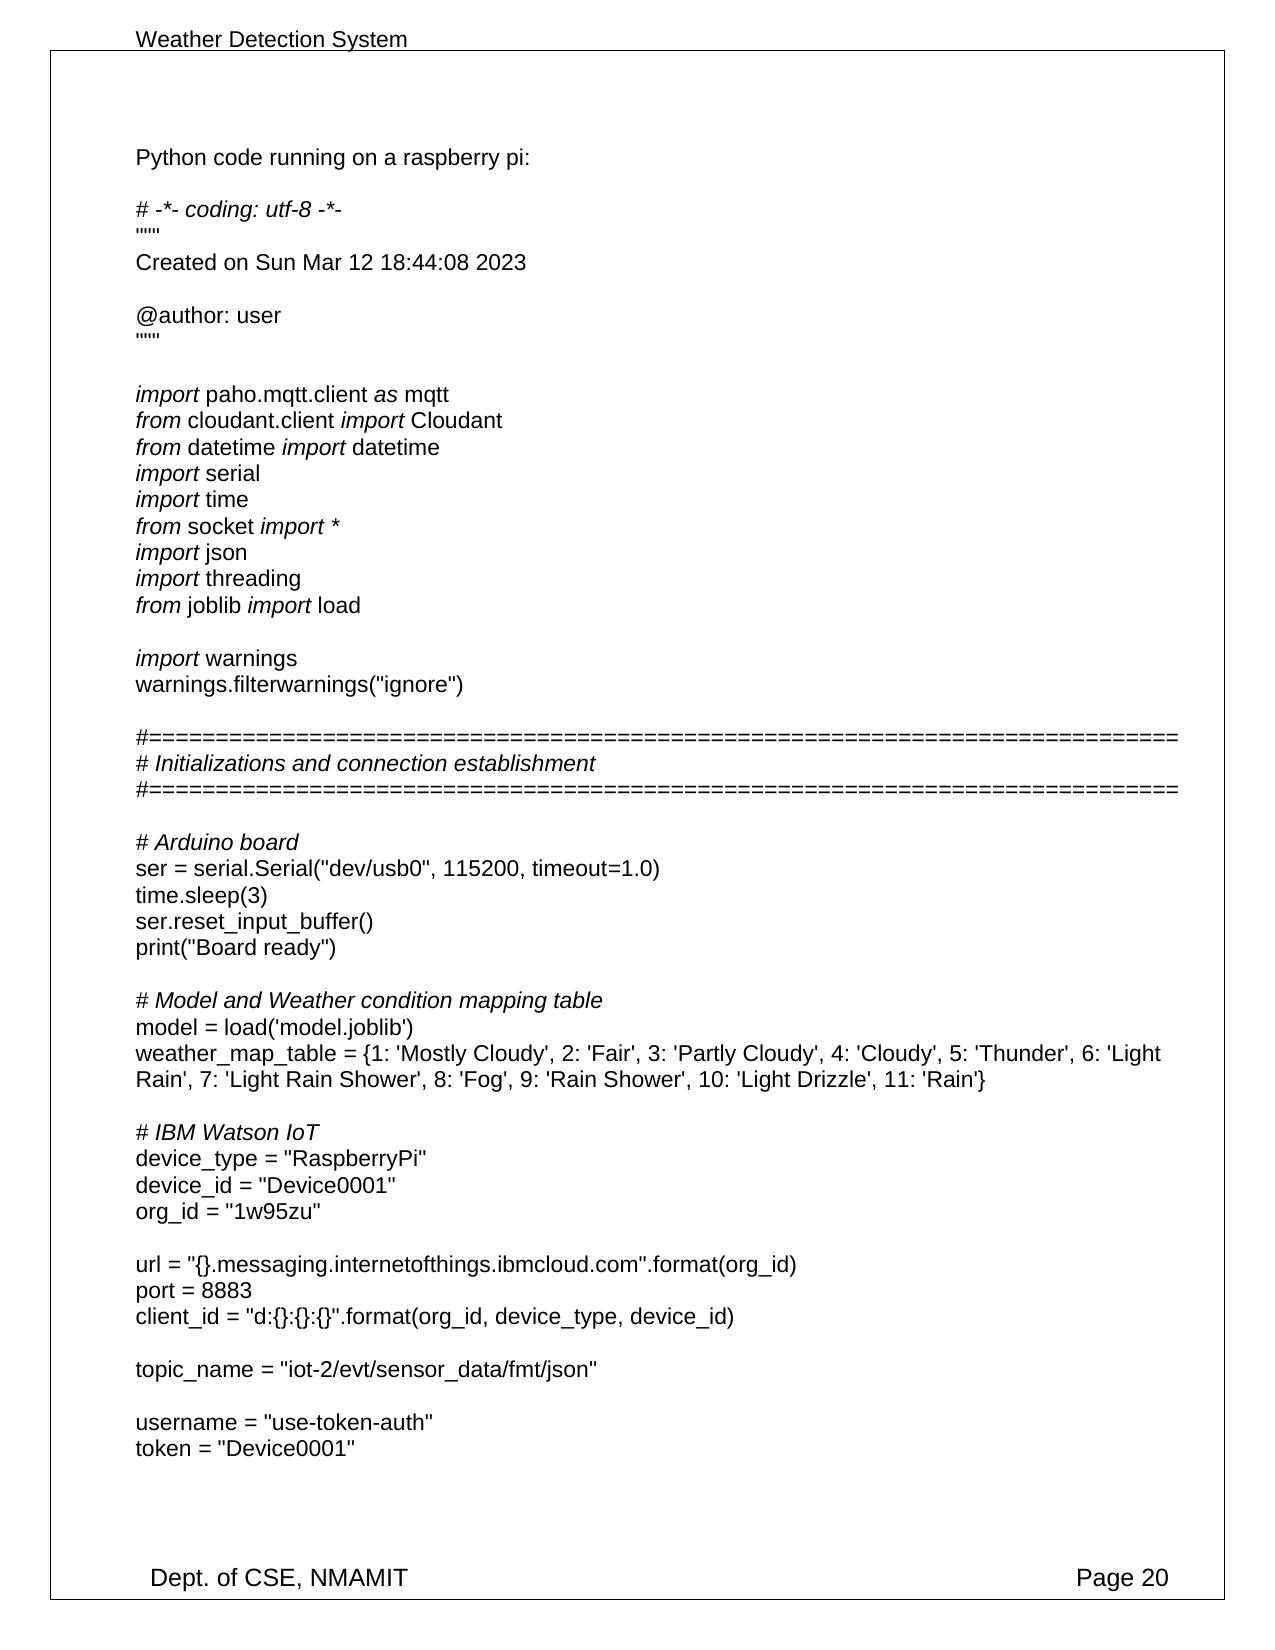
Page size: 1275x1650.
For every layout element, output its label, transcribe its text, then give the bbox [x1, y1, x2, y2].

text #============================================================================= [135, 776, 1183, 803]
text @author: user [135, 302, 1183, 328]
text import paho.mqtt.client as mqtt [135, 381, 1183, 407]
text device_id = "Device0001" [135, 1172, 1183, 1198]
text model = load('model.joblib') [135, 1013, 1183, 1040]
text port = 8883 [135, 1277, 1183, 1303]
text import json [135, 539, 1183, 565]
text Created on Sun Mar 12 18:44:08 2023 [135, 249, 1183, 276]
text Python code running on a raspberry pi: [135, 144, 1183, 170]
text weather_map_table = {1: 'Mostly Cloudy', 2: 'Fair', 3: 'Partly Cloudy', 4: 'Cloudy', 5: 'Thunder', 6: 'Light Rain', 7: 'Light Rain Shower', 8: 'Fog', 9: 'Rain Shower', 10: 'Light Drizzle', 11: 'Rain'} [135, 1040, 1183, 1092]
text from datetime import datetime [135, 434, 1183, 460]
text """ [135, 328, 1183, 354]
text ser = serial.Serial("dev/usb0", 115200, timeout=1.0) [135, 855, 1183, 882]
text from socket import * [135, 513, 1183, 539]
text username = "use-token-auth" [135, 1409, 1183, 1435]
text import warnings [135, 644, 1183, 671]
text from joblib import load [135, 592, 1183, 618]
text # Arduino board [135, 829, 1183, 855]
text topic_name = "iot-2/evt/sensor_data/fmt/json" [135, 1356, 1183, 1382]
text # Initializations and connection establishment [135, 750, 1183, 776]
text import time [135, 486, 1183, 513]
text device_type = "RaspberryPi" [135, 1145, 1183, 1172]
text org_id = "1w95zu" [135, 1198, 1183, 1224]
text client_id = "d:{}:{}:{}".format(org_id, device_type, device_id) [135, 1303, 1183, 1330]
text #============================================================================= [135, 723, 1183, 750]
text """ [135, 223, 1183, 249]
text time.sleep(3) [135, 882, 1183, 908]
text warnings.filterwarnings("ignore") [135, 671, 1183, 697]
text import threading [135, 565, 1183, 592]
text ser.reset_input_buffer() [135, 908, 1183, 934]
text url = "{}.messaging.internetofthings.ibmcloud.com".format(org_id) [135, 1251, 1183, 1277]
text token = "Device0001" [135, 1435, 1183, 1461]
text # Model and Weather condition mapping table [135, 987, 1183, 1013]
text # IBM Watson IoT [135, 1119, 1183, 1145]
text from cloudant.client import Cloudant [135, 407, 1183, 434]
text print("Board ready") [135, 934, 1183, 961]
text import serial [135, 460, 1183, 486]
text # -*- coding: utf-8 -*- [135, 196, 1183, 223]
